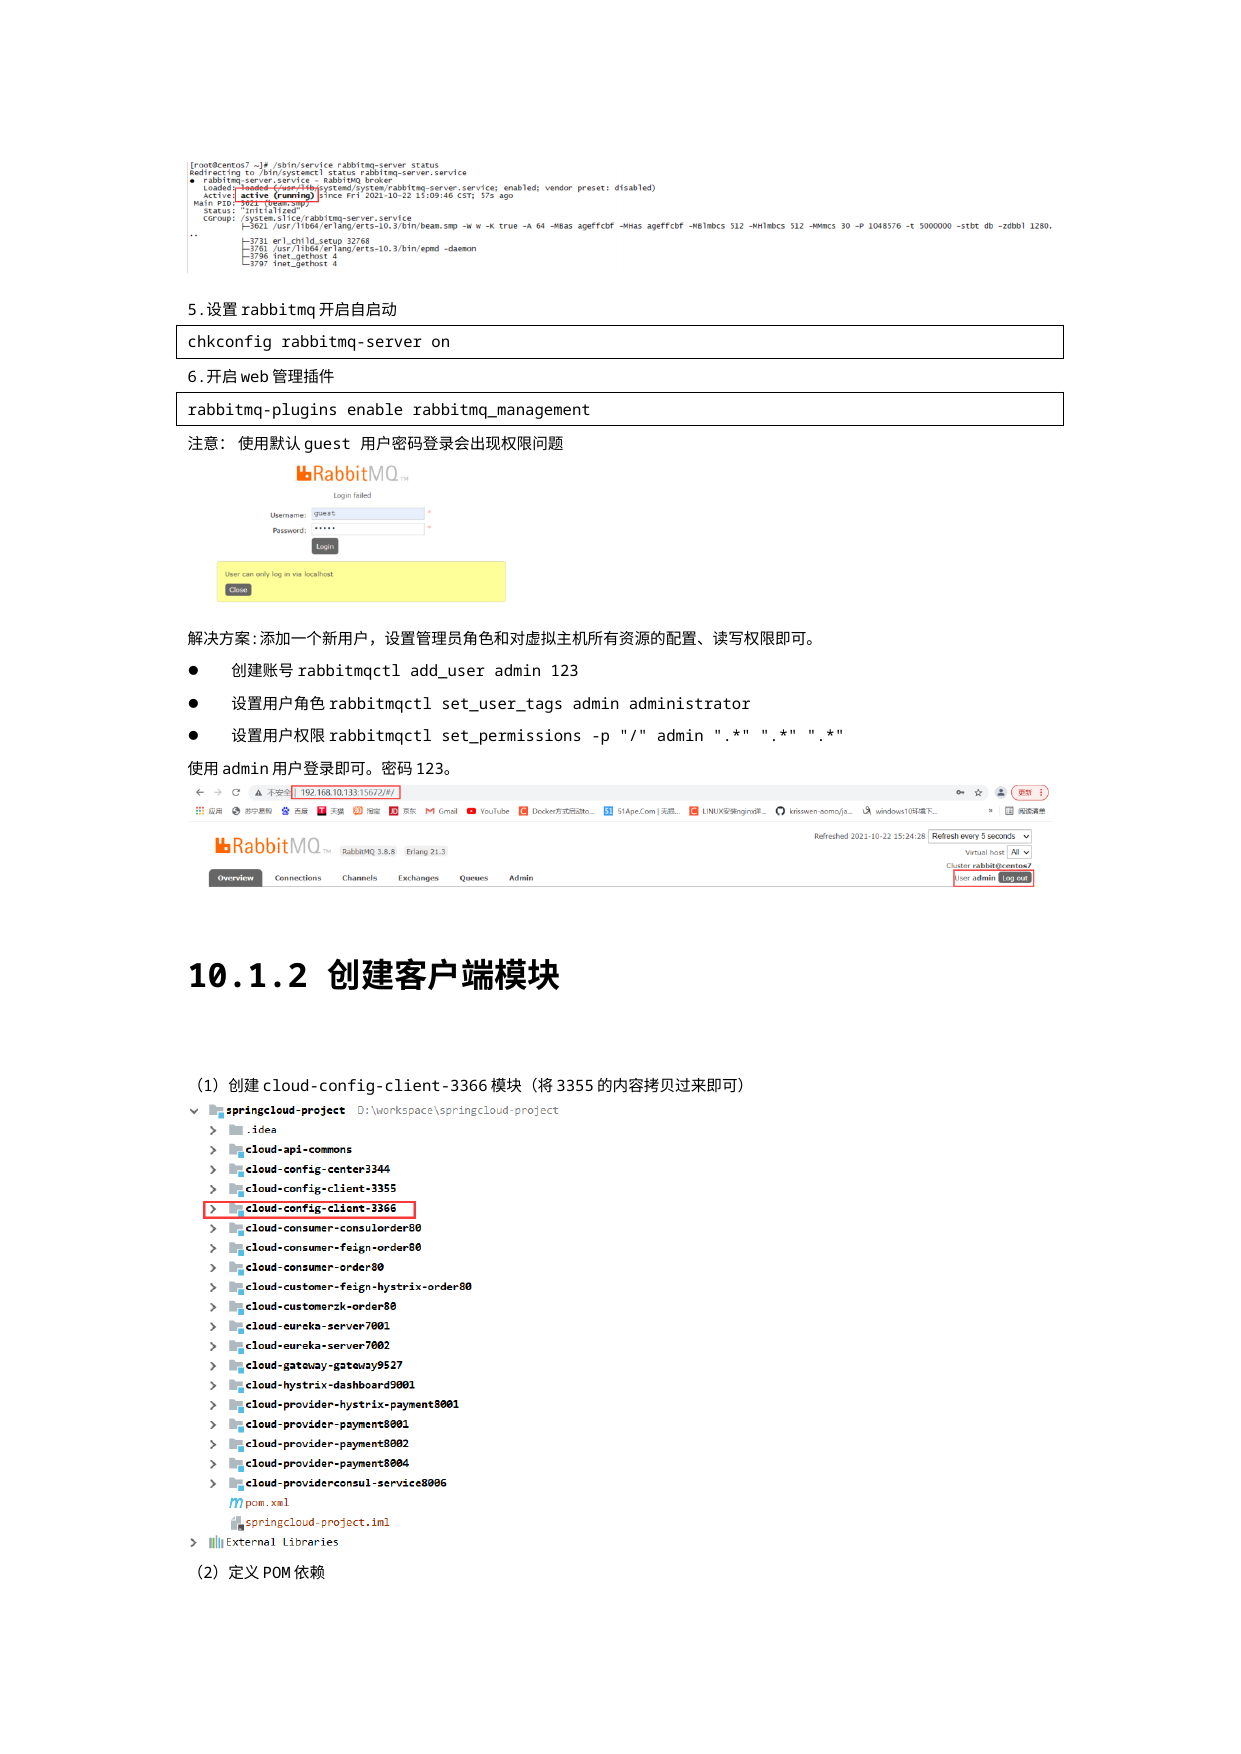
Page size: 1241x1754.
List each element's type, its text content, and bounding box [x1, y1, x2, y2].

text （1）创建cloud-config-client-3366模块（将3355的内容拷贝过来即可） [187, 1068, 1053, 1101]
subtitle 10.1.2 创建客户端模块 [187, 941, 1053, 1006]
text 5.设置rabbitmq开启自启动 [187, 292, 1053, 324]
list 设置用户权限 rabbitmqctl set_permissions -p "/" admin ".*" ".*" ".*" [187, 719, 1053, 751]
list 设置用户角色 rabbitmqctl set_user_tags admin administrator [187, 686, 1053, 719]
picture [187, 1100, 567, 1549]
picture [187, 783, 1053, 900]
table_header chkconfig rabbitmq-server on [177, 326, 1063, 358]
picture [187, 162, 1053, 273]
text 6.开启web管理插件 [187, 359, 1053, 392]
text 注意： 使用默认 guest 用户密码登录会出现权限问题 [187, 426, 1053, 459]
table_header rabbitmq-plugins enable rabbitmq_management [177, 393, 1063, 425]
text 使用admin用户登录即可。密码123。 [187, 751, 1053, 783]
picture [187, 458, 606, 606]
text 解决方案:添加一个新用户，设置管理员角色和对虚拟主机所有资源的配置、读写权限即可。 [187, 621, 1053, 654]
list 创建账号 rabbitmqctl add_user admin 123 [187, 654, 1053, 686]
text （2）定义POM依赖 [187, 1556, 1053, 1588]
